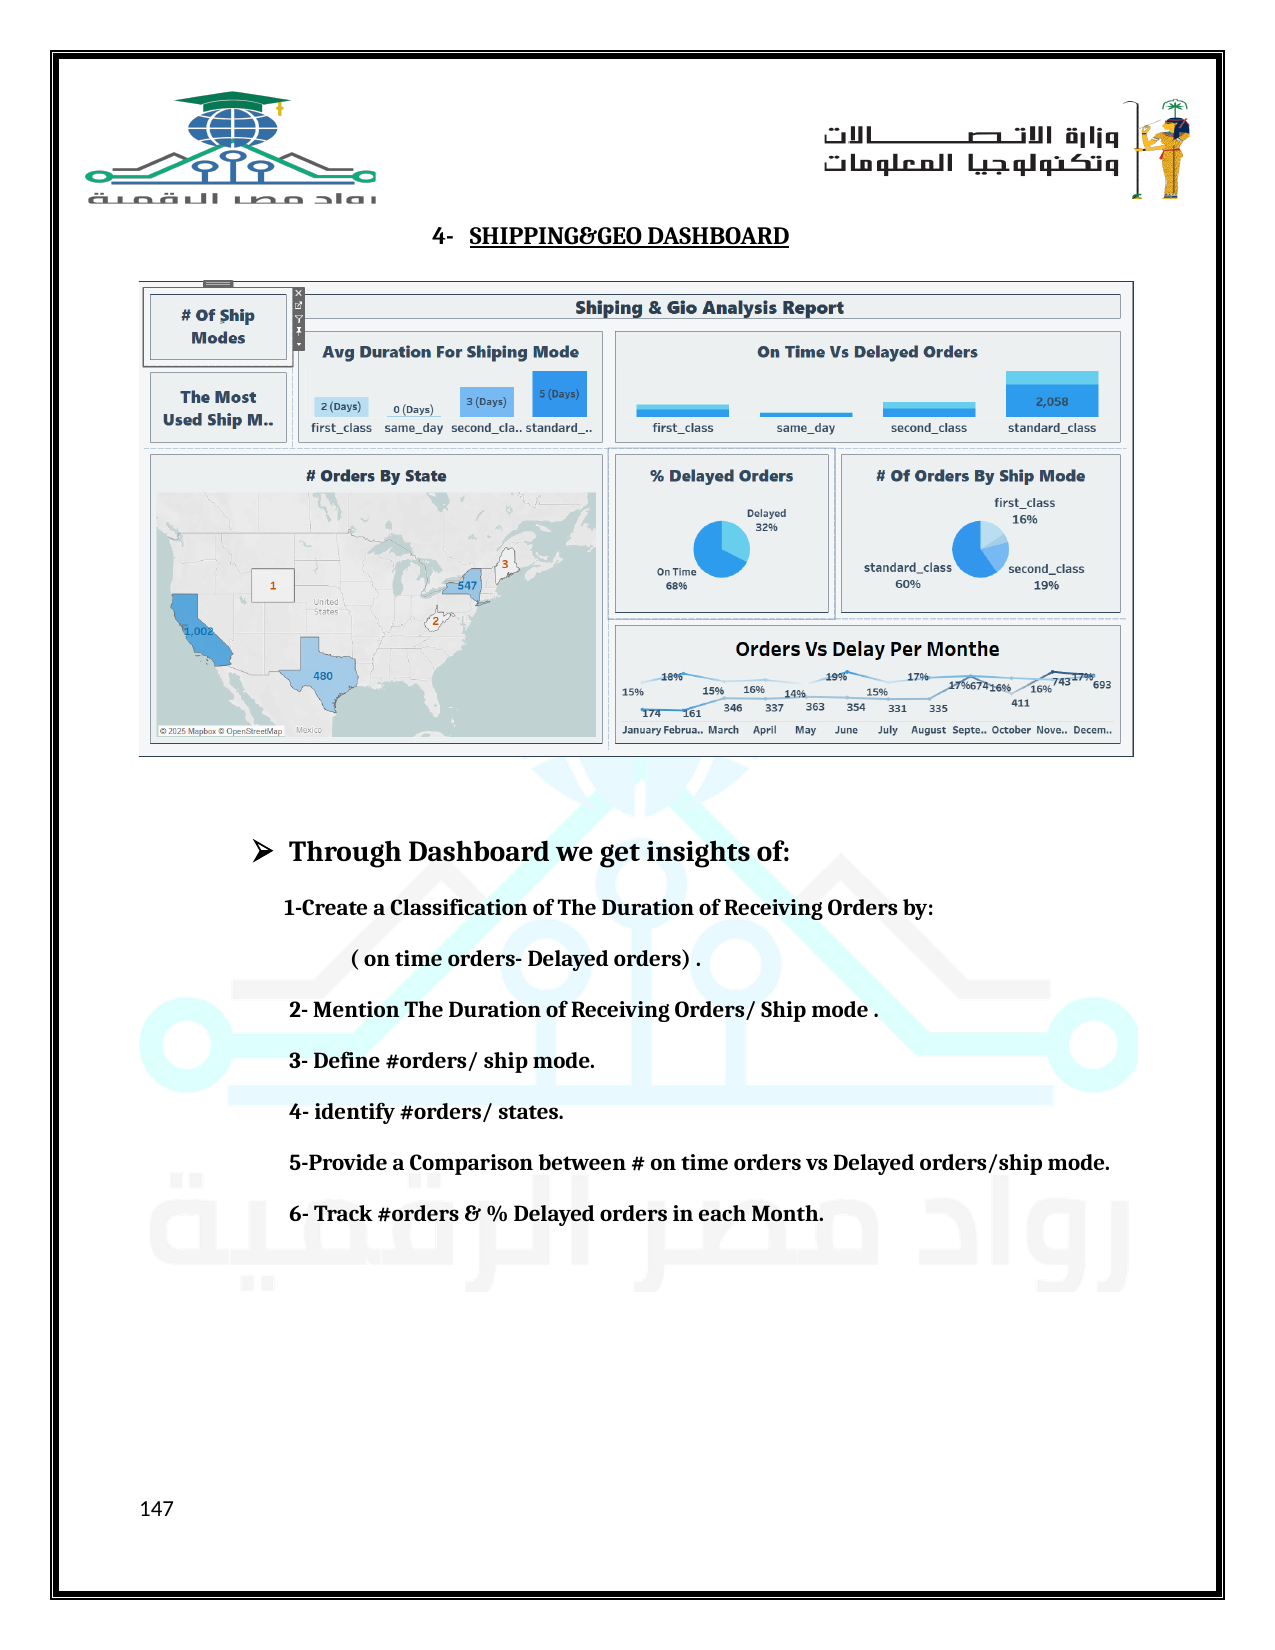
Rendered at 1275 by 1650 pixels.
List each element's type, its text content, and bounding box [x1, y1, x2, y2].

list Through Dashboard we get insights of: [251, 835, 1138, 868]
text 1-Create a Classification of The Duration of Receiving Orders by: [214, 894, 1138, 921]
text 3- Define #orders/ ship mode. [214, 1047, 1138, 1074]
picture [138, 275, 1139, 757]
picture [85, 91, 376, 204]
text ( on time orders- Delayed orders) . [214, 945, 1138, 972]
text 4- identify #orders/ states. [214, 1098, 1138, 1125]
picture [823, 98, 1189, 199]
list SHIPPING&GEO DASHBOARD [176, 222, 1138, 251]
text 6- Track #orders & % Delayed orders in each Month. [214, 1201, 1138, 1227]
text 5-Provide a Comparison between # on time orders vs Delayed orders/ship mode. [214, 1149, 1138, 1176]
text 2- Mention The Duration of Receiving Orders/ Ship mode . [214, 996, 1138, 1023]
